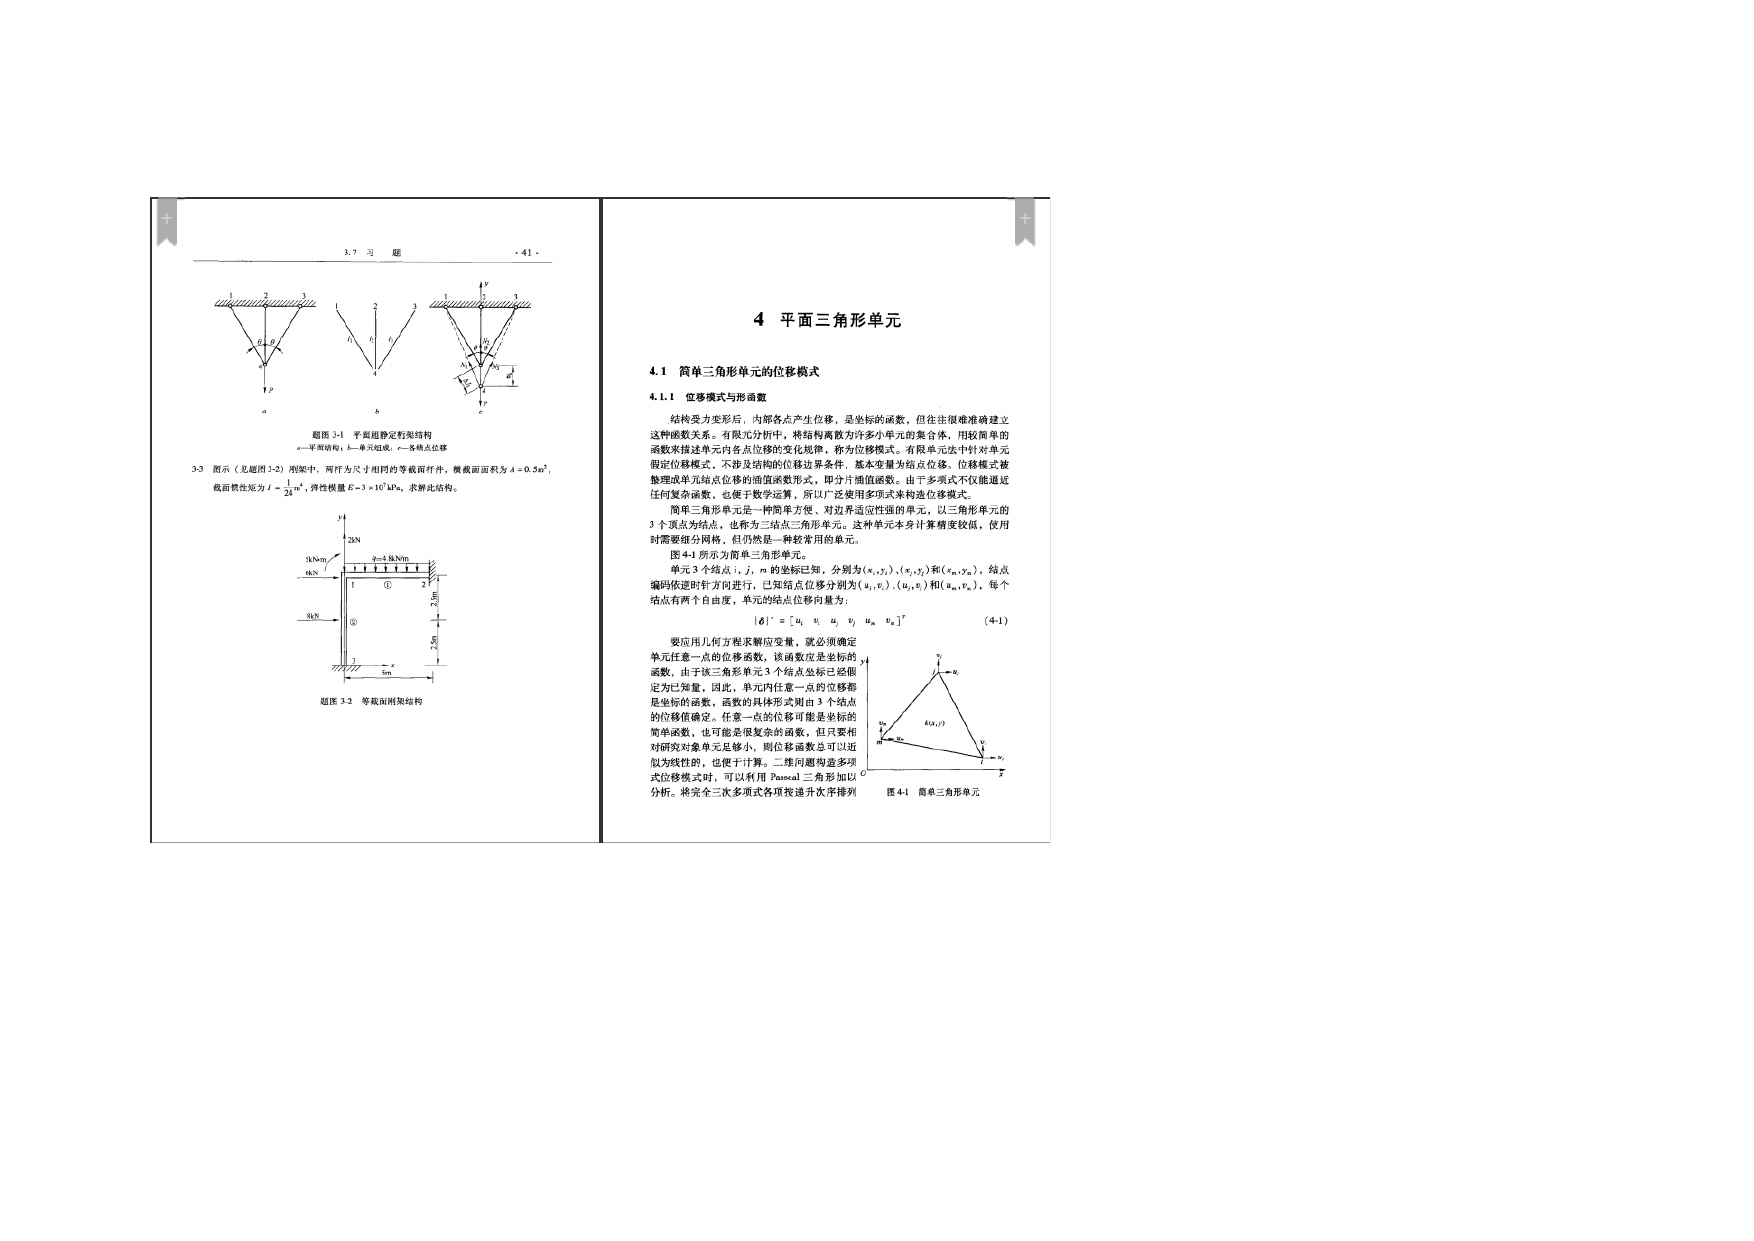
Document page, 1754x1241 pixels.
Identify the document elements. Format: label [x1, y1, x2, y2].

picture [150, 197, 1050, 843]
